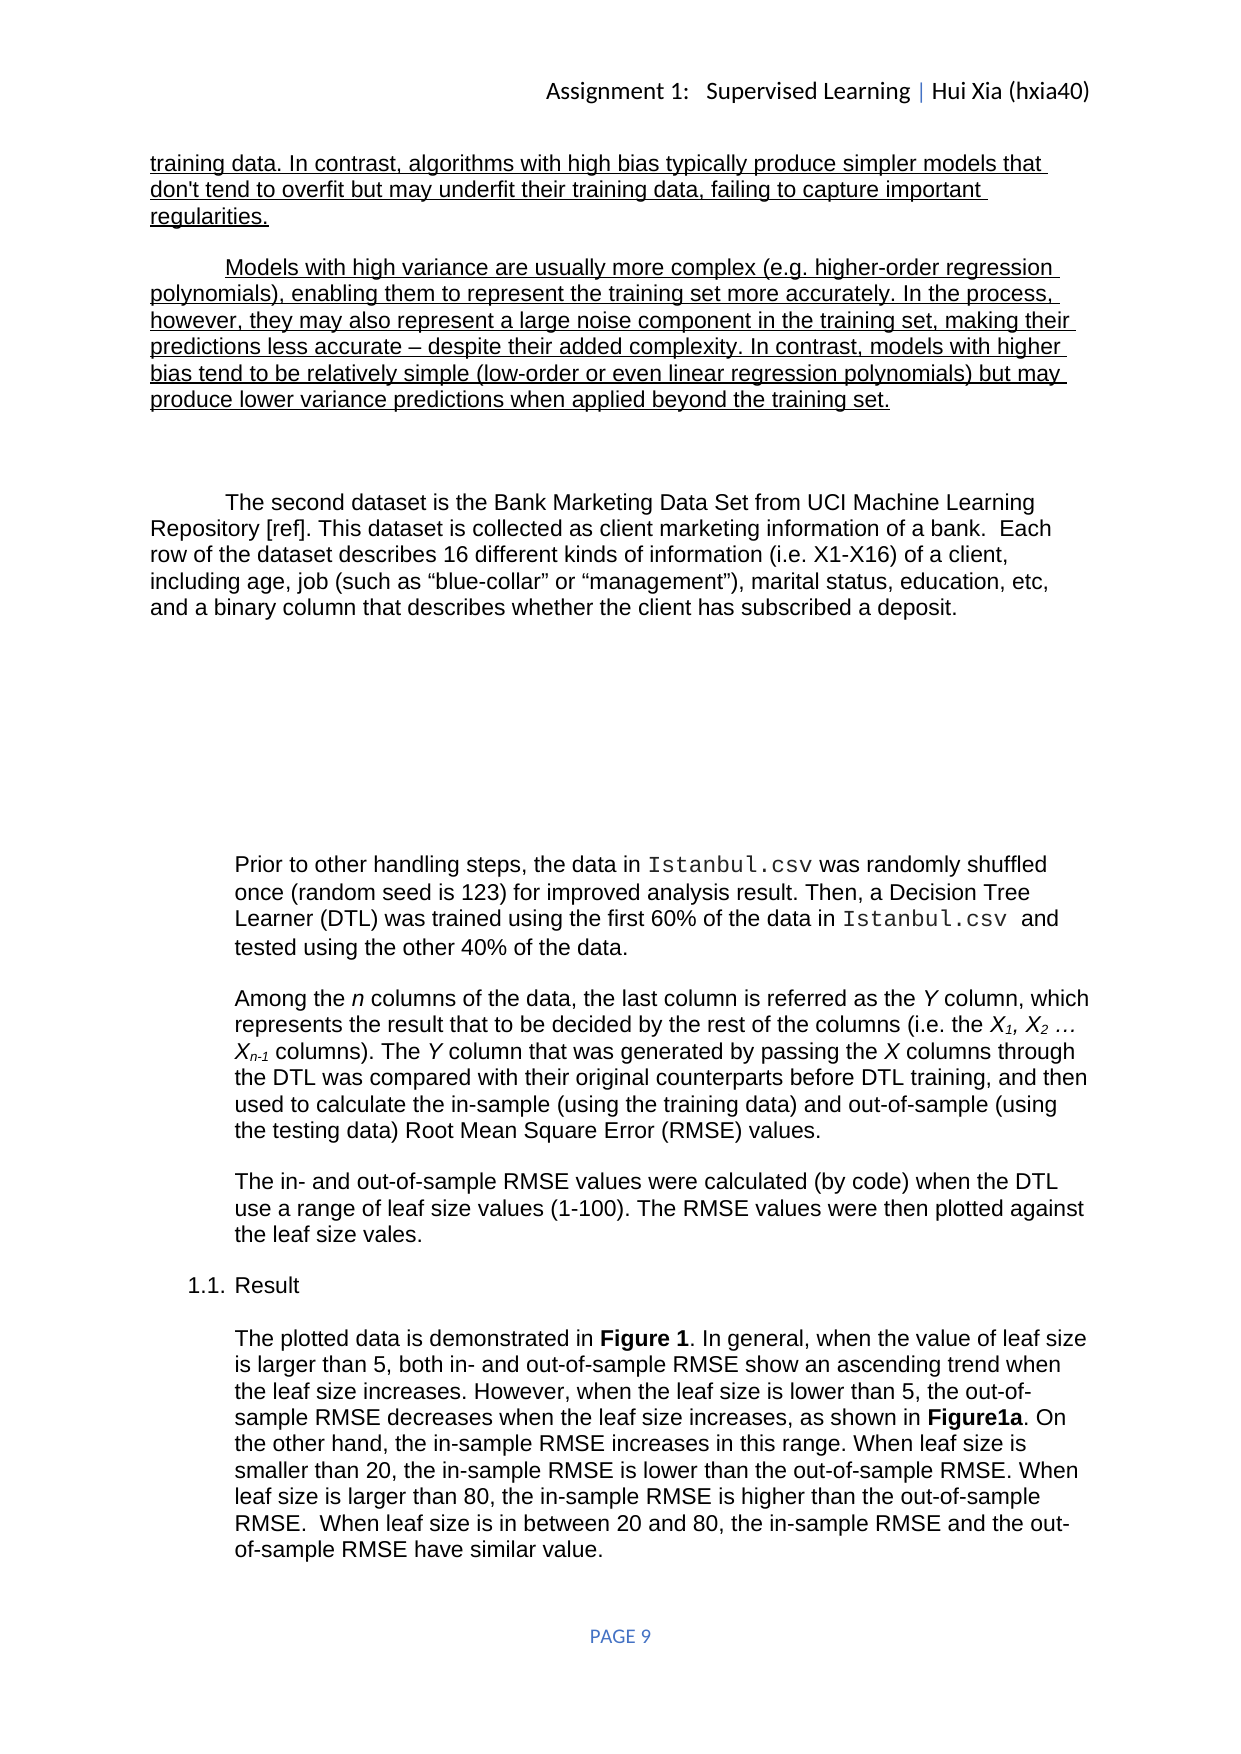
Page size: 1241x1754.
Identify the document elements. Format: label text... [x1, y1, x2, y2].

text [150, 150, 1090, 229]
list Result [187, 1272, 1090, 1299]
text Models with high variance are usually more complex (e.g. higher-order regression polynomials), enabling them to represent the training set more accurately. In the process, however, they may also represent a large noise component in the training set, making their predictions less accurate – despite their added complexity. In contrast, models with higher bias tend to be relatively simple (low-order or even linear regression polynomials) but may produce lower variance predictions when applied beyond the training set. [150, 254, 1090, 412]
text Among the n columns of the data, the last column is referred as the Y column, which represents the result that to be decided by the rest of the columns (i.e. the X1, X2 … Xn-1 columns). The Y column that was generated by passing the X columns through the DTL was compared with their original counterparts before DTL training, and then used to calculate the in-sample (using the training data) and out-of-sample (using the testing data) Root Mean Square Error (RMSE) values. [234, 985, 1090, 1143]
text The second dataset is the Bank Marketing Data Set from UCI Machine Learning Repository [ref]. This dataset is collected as client marketing information of a bank. Each row of the dataset describes 16 different kinds of information (i.e. X1-X16) of a client, including age, job (such as “blue-collar” or “management”), marital status, education, etc, and a binary column that describes whether the client has subscribed a deposit. [150, 488, 1090, 620]
text Prior to other handling steps, the data in Istanbul.csv was randomly shuffled once (random seed is 123) for improved analysis result. Then, a Decision Tree Learner (DTL) was trained using the first 60% of the data in Istanbul.csv and tested using the other 40% of the data. [234, 851, 1090, 960]
text The in- and out-of-sample RMSE values were calculated (by code) when the DTL use a range of leaf size values (1-100). The RMSE values were then plotted against the leaf size vales. [234, 1168, 1090, 1247]
list The plotted data is demonstrated in Figure 1. In general, when the value of leaf size is larger than 5, both in- and out-of-sample RMSE show an ascending trend when the leaf size increases. However, when the leaf size is lower than 5, the out-of-sample RMSE decreases when the leaf size increases, as shown in Figure1a. On the other hand, the in-sample RMSE increases in this range. When leaf size is smaller than 20, the in-sample RMSE is lower than the out-of-sample RMSE. When leaf size is larger than 80, the in-sample RMSE is higher than the out-of-sample RMSE. When leaf size is in between 20 and 80, the in-sample RMSE and the out-of-sample RMSE have similar value. [234, 1325, 1090, 1562]
